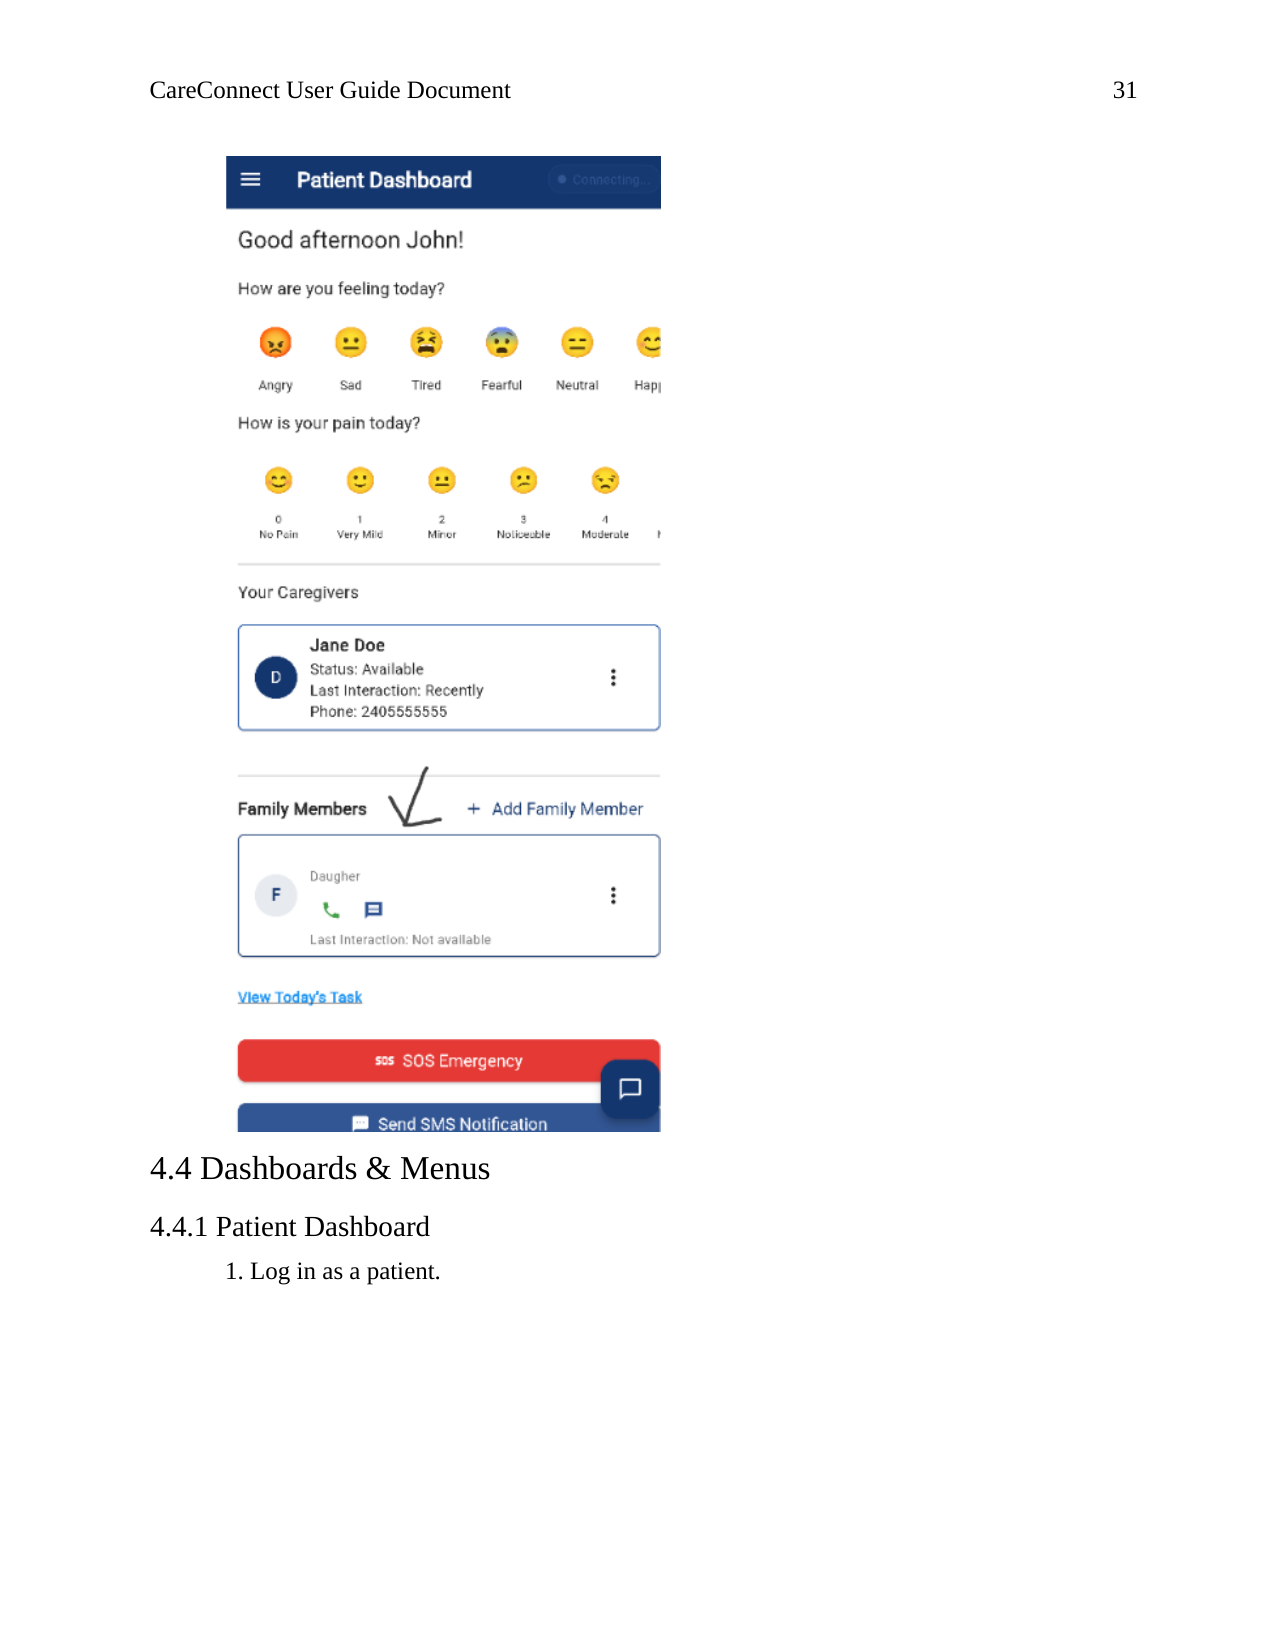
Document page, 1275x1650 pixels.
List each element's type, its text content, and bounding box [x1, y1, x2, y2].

picture [225, 156, 661, 1132]
subtitle 4.4 Dashboards & Menus [150, 1148, 1125, 1186]
text 1. Log in as a patient. [150, 1256, 1125, 1285]
subtitle 4.4.1 Patient Dashboard [150, 1209, 1125, 1242]
